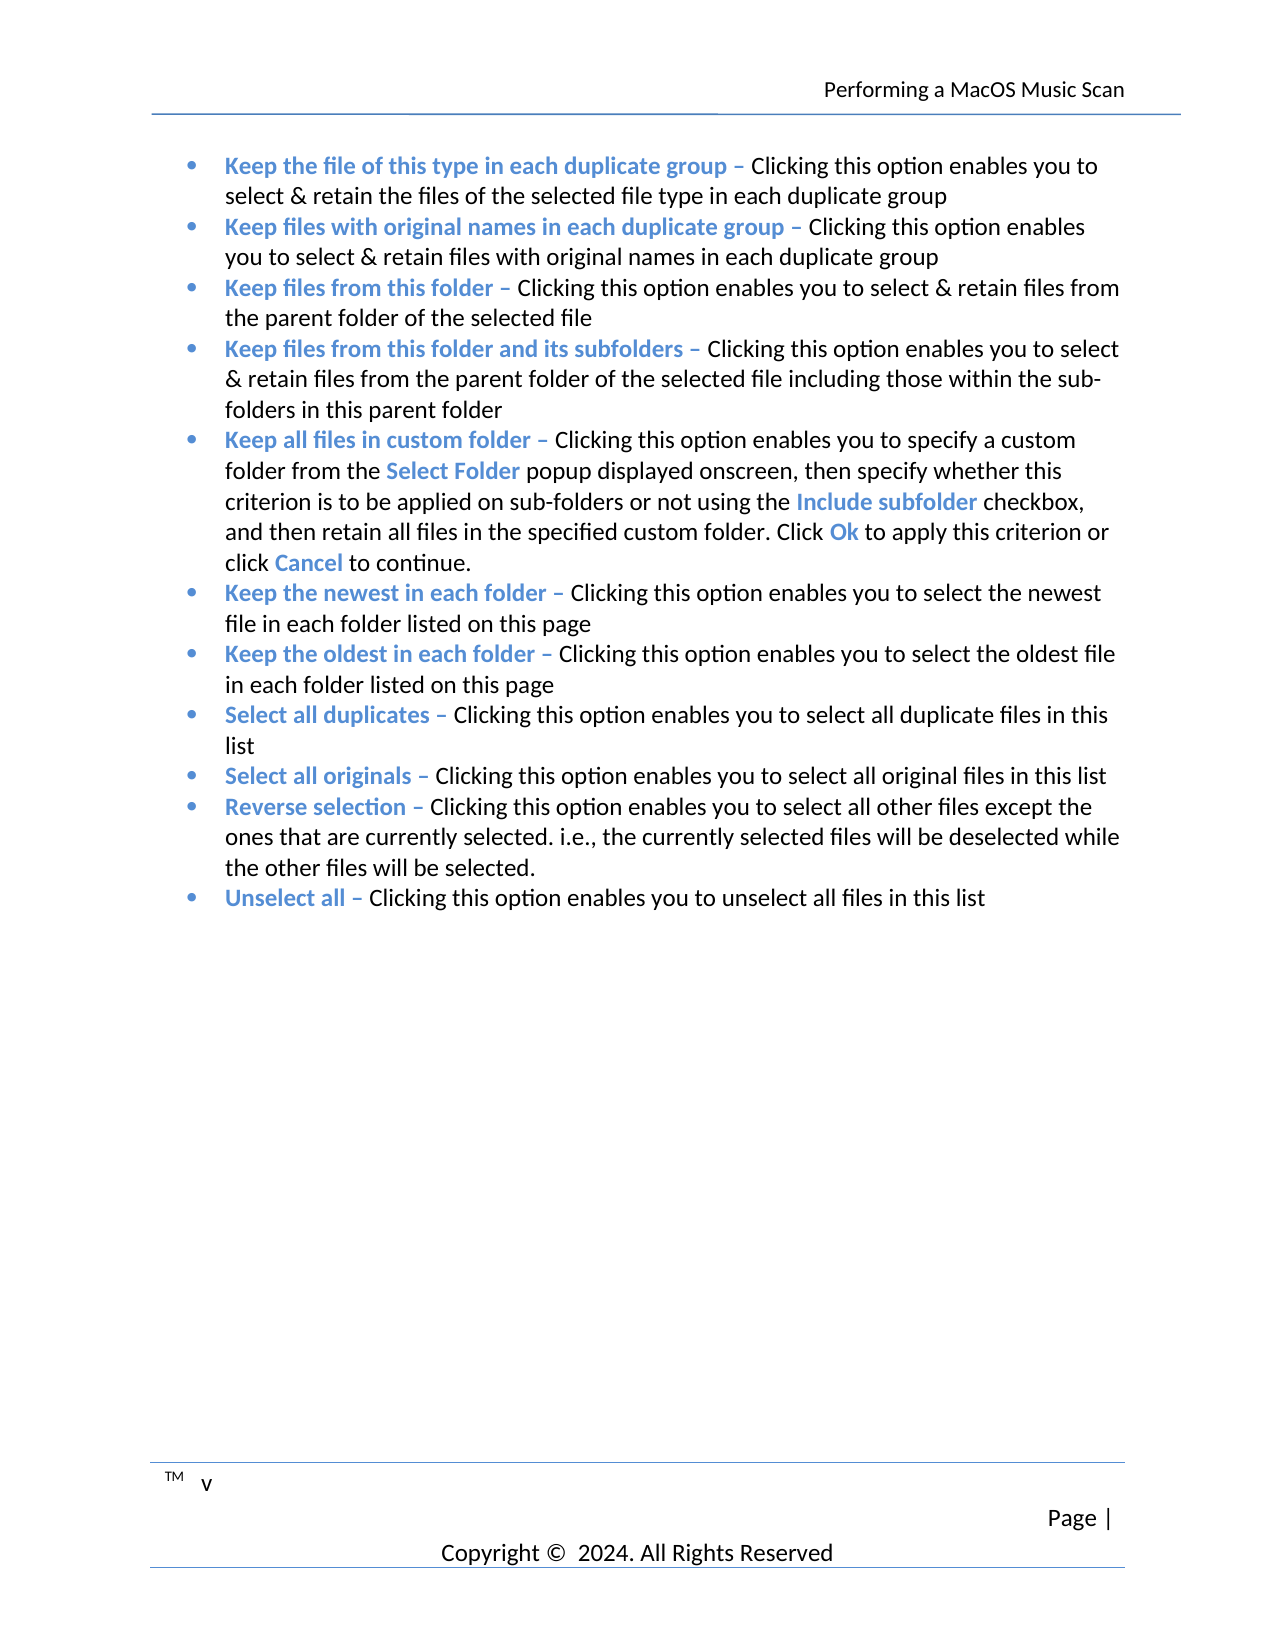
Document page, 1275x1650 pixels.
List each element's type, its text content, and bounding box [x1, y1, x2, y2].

list Keep files with original names in each duplicate group – Clicking this option enables you to select & retain files with original names in each duplicate group [187, 211, 1125, 272]
list Select all originals – Clicking this option enables you to select all original files in this list [187, 760, 1125, 791]
list Keep the oldest in each folder – Clicking this option enables you to select the oldest file in each folder listed on this page [187, 638, 1125, 699]
list Keep the newest in each folder – Clicking this option enables you to select the newest file in each folder listed on this page [187, 577, 1125, 638]
list Reverse selection – Clicking this option enables you to select all other files except the ones that are currently selected. i.e., the currently selected files will be deselected while the other files will be selected. [187, 791, 1125, 882]
list Keep the file of this type in each duplicate group – Clicking this option enables you to select & retain the files of the selected file type in each duplicate group [187, 150, 1125, 211]
list Keep files from this folder and its subfolders – Clicking this option enables you to select & retain files from the parent folder of the selected file including those within the sub-folders in this parent folder [187, 333, 1125, 425]
list Select all duplicates – Clicking this option enables you to select all duplicate files in this list [187, 699, 1125, 760]
list Keep files from this folder – Clicking this option enables you to select & retain files from the parent folder of the selected file [187, 272, 1125, 333]
list Keep all files in custom folder – Clicking this option enables you to specify a custom folder from the Select Folder popup displayed onscreen, then specify whether this criterion is to be applied on sub-folders or not using the Include subfolder checkbox, and then retain all files in the specified custom folder. Click Ok to apply this criterion or click Cancel to continue. [187, 425, 1125, 577]
list Unselect all – Clicking this option enables you to unselect all files in this list [187, 882, 1125, 913]
